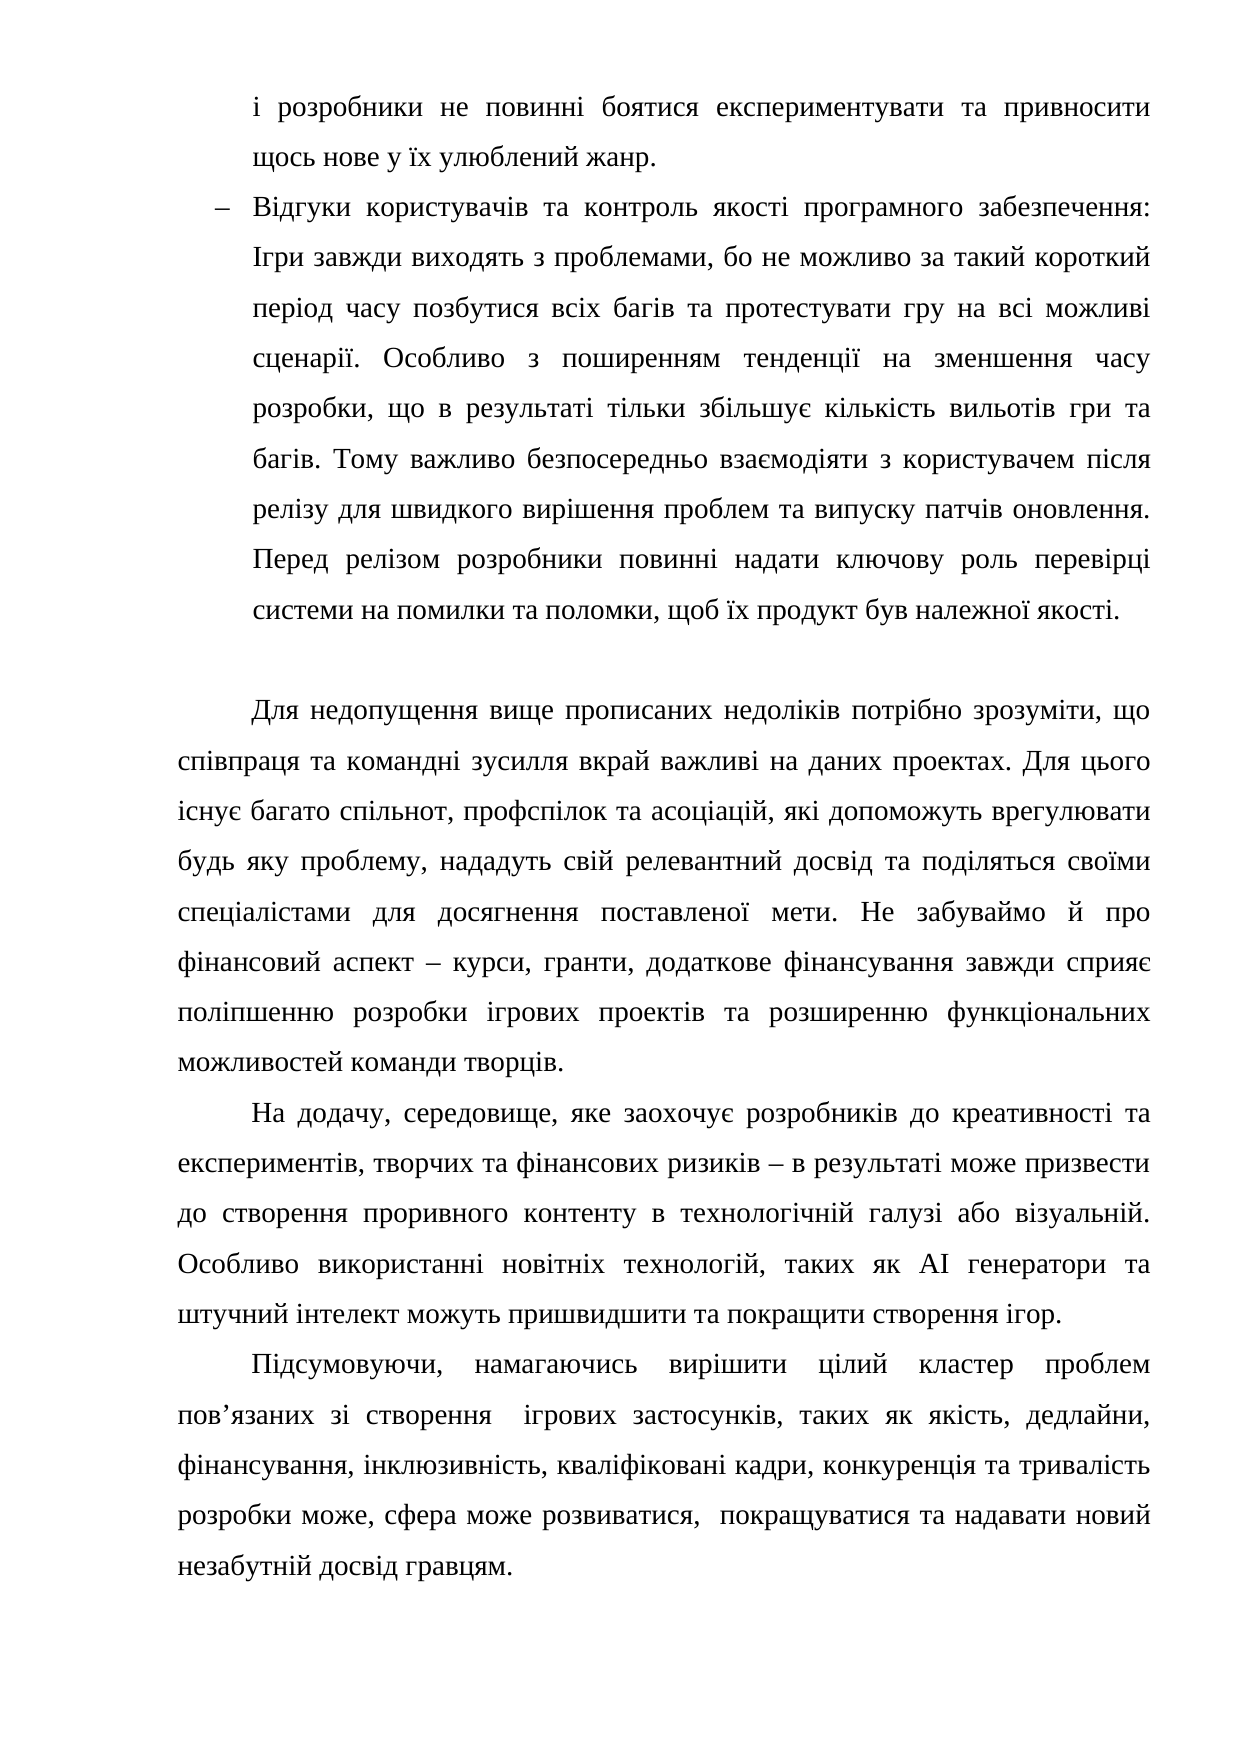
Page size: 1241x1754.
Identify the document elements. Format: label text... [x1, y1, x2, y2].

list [215, 89, 1152, 172]
text Підсумовуючи, намагаючись вирішити цілий кластер проблем пов’язаних зі створення ігрових застосунків, таких як якість, дедлайни, фінансування, інклюзивність, кваліфіковані кадри, конкуренція та тривалість розробки може, сфера може розвиватися, покращуватися та надавати новий незабутній досвід гравцям. [177, 1346, 1152, 1581]
list Відгуки користувачів та контроль якості програмного забезпечення: Ігри завжди виходять з проблемами, бо не можливо за такий короткий період часу позбутися всіх багів та протестувати гру на всі можливі сценарії. Особливо з поширенням тенденції на зменшення часу розробки, що в результаті тільки збільшує кількість вильотів гри та багів. Тому важливо безпосередньо взаємодіяти з користувачем після релізу для швидкого вирішення проблем та випуску патчів оновлення. Перед релізом розробники повинні надати ключову роль перевірці системи на помилки та поломки, щоб їх продукт був належної якості. [215, 189, 1152, 625]
text Для недопущення вище прописаних недоліків потрібно зрозуміти, що співпраця та командні зусилля вкрай важливі на даних проектах. Для цього існує багато спільнот, профспілок та асоціацій, які допоможуть врегулювати будь яку проблему, нададуть свій релевантний досвід та поділяться своїми спеціалістами для досягнення поставленої мети. Не забуваймо й про фінансовий аспект – курси, гранти, додаткове фінансування завжди сприяє поліпшенню розробки ігрових проектів та розширенню функціональних можливостей команди творців. [177, 692, 1152, 1078]
text На додачу, середовище, яке заохочує розробників до креативності та експериментів, творчих та фінансових ризиків – в результаті може призвести до створення проривного контенту в технологічній галузі або візуальній. Особливо використанні новітніх технологій, таких як АІ генератори та штучний інтелект можуть пришвидшити та покращити створення ігор. [177, 1095, 1152, 1330]
